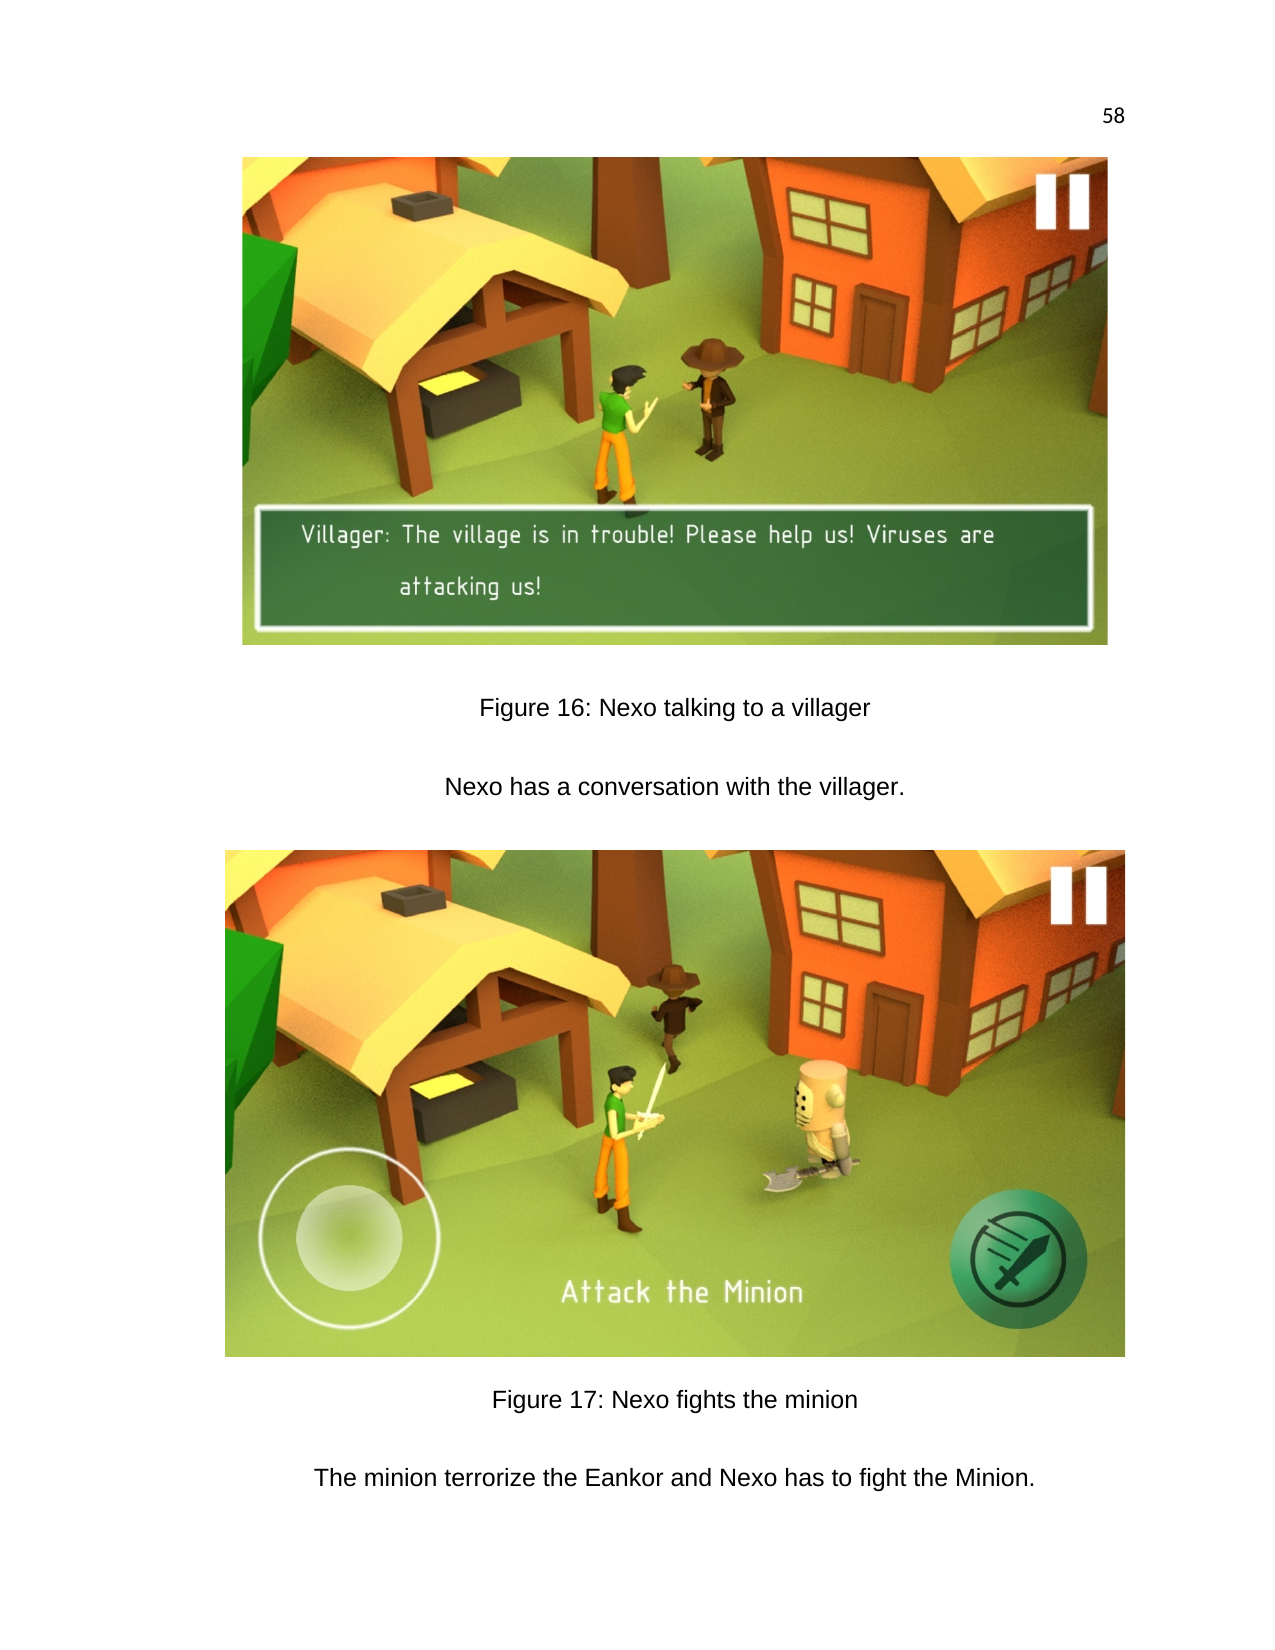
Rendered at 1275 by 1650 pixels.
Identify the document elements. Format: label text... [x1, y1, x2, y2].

text Figure 16: Nexo talking to a villager [225, 693, 1125, 722]
text Nexo has a conversation with the villager. [225, 772, 1125, 800]
text Figure 17: Nexo fights the minion [225, 1357, 1125, 1414]
text The minion terrorize the Eankor and Nexo has to fight the Minion. [225, 1463, 1125, 1492]
picture [225, 850, 1125, 1357]
picture [242, 157, 1108, 645]
